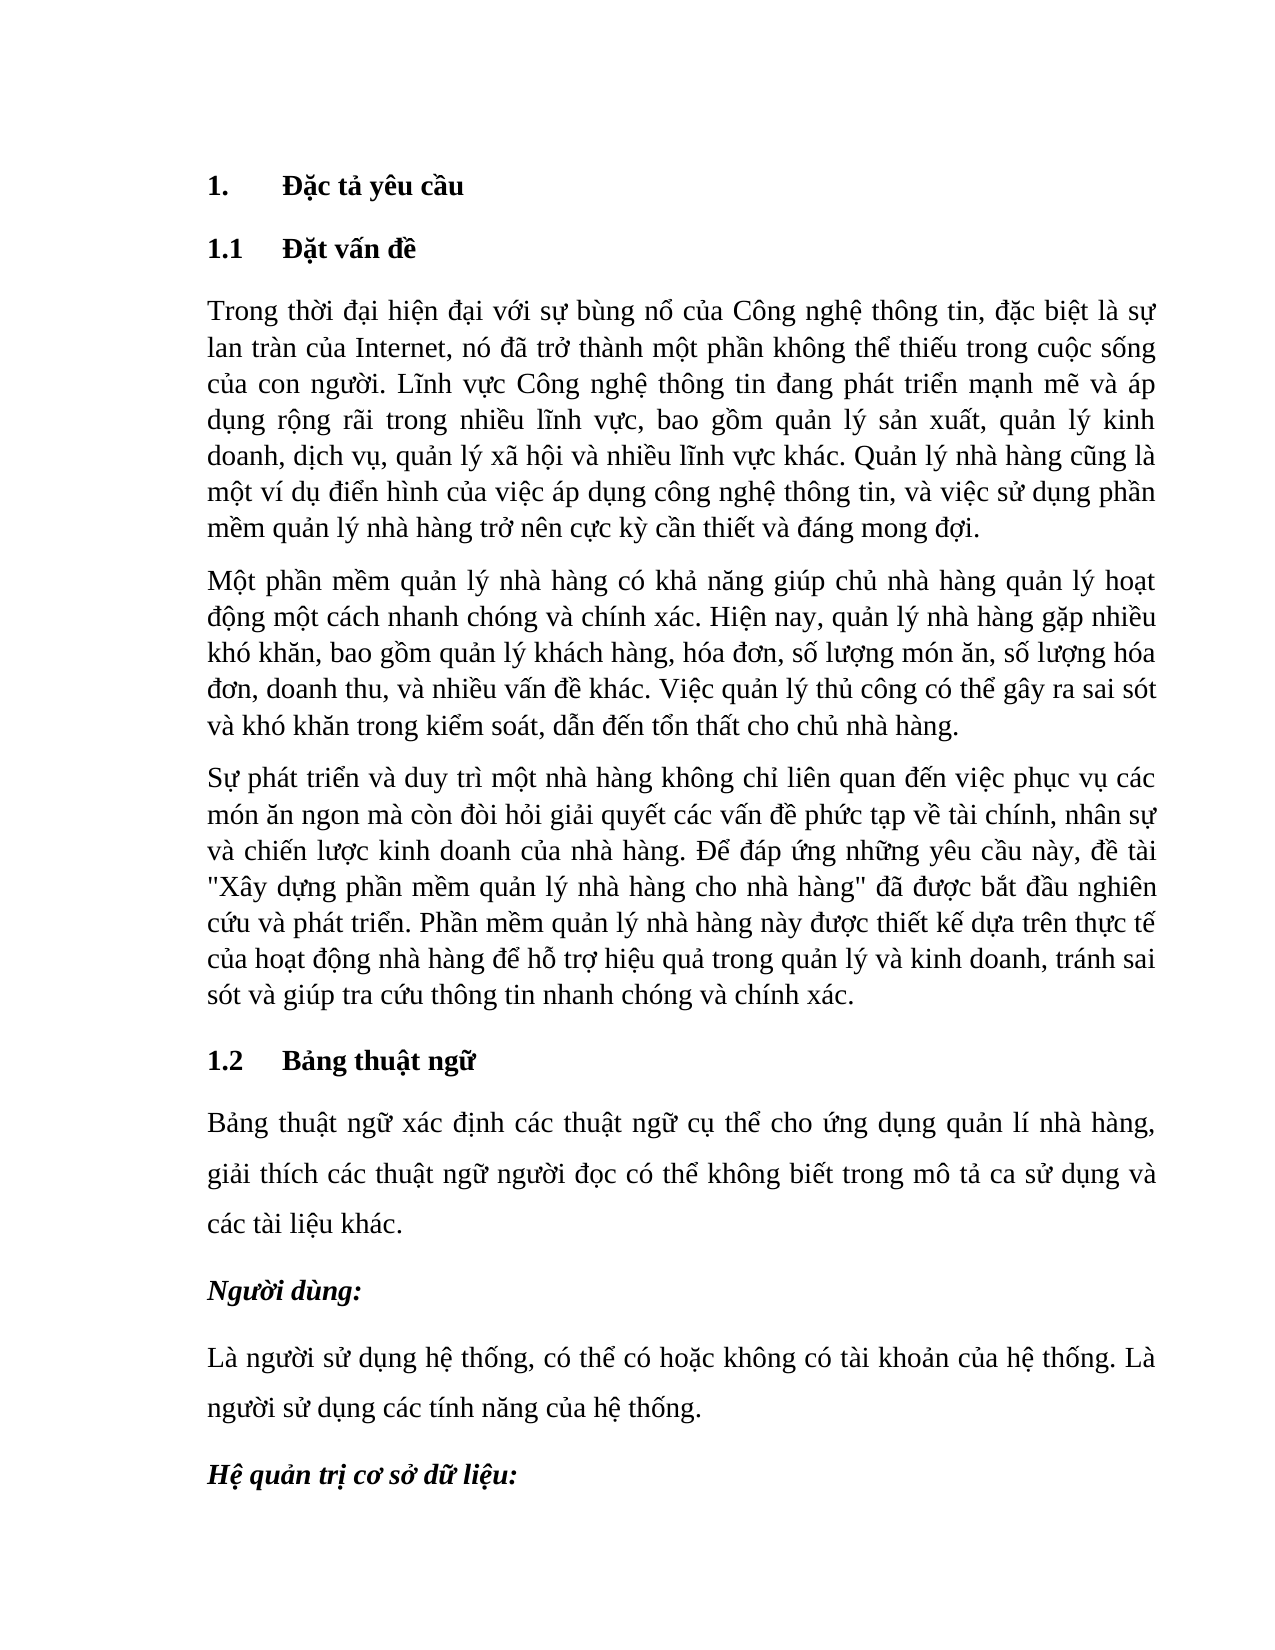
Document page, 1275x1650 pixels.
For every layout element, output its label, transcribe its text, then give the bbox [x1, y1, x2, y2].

text Trong thời đại hiện đại với sự bùng nổ của Công nghệ thông tin, đặc biệt là sự lan tràn của Internet, nó đã trở thành một phần không thể thiếu trong cuộc sống của con người. Lĩnh vực Công nghệ thông tin đang phát triển mạnh mẽ và áp dụng rộng rãi trong nhiều lĩnh vực, bao gồm quản lý sản xuất, quản lý kinh doanh, dịch vụ, quản lý xã hội và nhiều lĩnh vực khác. Quản lý nhà hàng cũng là một ví dụ điển hình của việc áp dụng công nghệ thông tin, và việc sử dụng phần mềm quản lý nhà hàng trở nên cực kỳ cần thiết và đáng mong đợi. [207, 293, 1157, 544]
text Là người sử dụng hệ thống, có thể có hoặc không có tài khoản của hệ thống. Là người sử dụng các tính năng của hệ thống. [207, 1340, 1157, 1424]
subtitle Đặc tả yêu cầu [207, 168, 1157, 202]
text Một phần mềm quản lý nhà hàng có khả năng giúp chủ nhà hàng quản lý hoạt động một cách nhanh chóng và chính xác. Hiện nay, quản lý nhà hàng gặp nhiều khó khăn, bao gồm quản lý khách hàng, hóa đơn, số lượng món ăn, số lượng hóa đơn, doanh thu, và nhiều vấn đề khác. Việc quản lý thủ công có thể gây ra sai sót và khó khăn trong kiểm soát, dẫn đến tổn thất cho chủ nhà hàng. [207, 563, 1157, 741]
subtitle Bảng thuật ngữ [207, 1043, 1157, 1076]
text Hệ quản trị cơ sở dữ liệu: [207, 1457, 1157, 1491]
text Sự phát triển và duy trì một nhà hàng không chỉ liên quan đến việc phục vụ các món ăn ngon mà còn đòi hỏi giải quyết các vấn đề phức tạp về tài chính, nhân sự và chiến lược kinh doanh của nhà hàng. Để đáp ứng những yêu cầu này, đề tài "Xây dựng phần mềm quản lý nhà hàng cho nhà hàng" đã được bắt đầu nghiên cứu và phát triển. Phần mềm quản lý nhà hàng này được thiết kế dựa trên thực tế của hoạt động nhà hàng để hỗ trợ hiệu quả trong quản lý và kinh doanh, tránh sai sót và giúp tra cứu thông tin nhanh chóng và chính xác. [207, 761, 1157, 1011]
subtitle Đặt vấn đề [207, 231, 1157, 264]
text Bảng thuật ngữ xác định các thuật ngữ cụ thể cho ứng dụng quản lí nhà hàng, giải thích các thuật ngữ người đọc có thể không biết trong mô tả ca sử dụng và các tài liệu khác. [207, 1106, 1157, 1240]
text Người dùng: [207, 1273, 1157, 1307]
